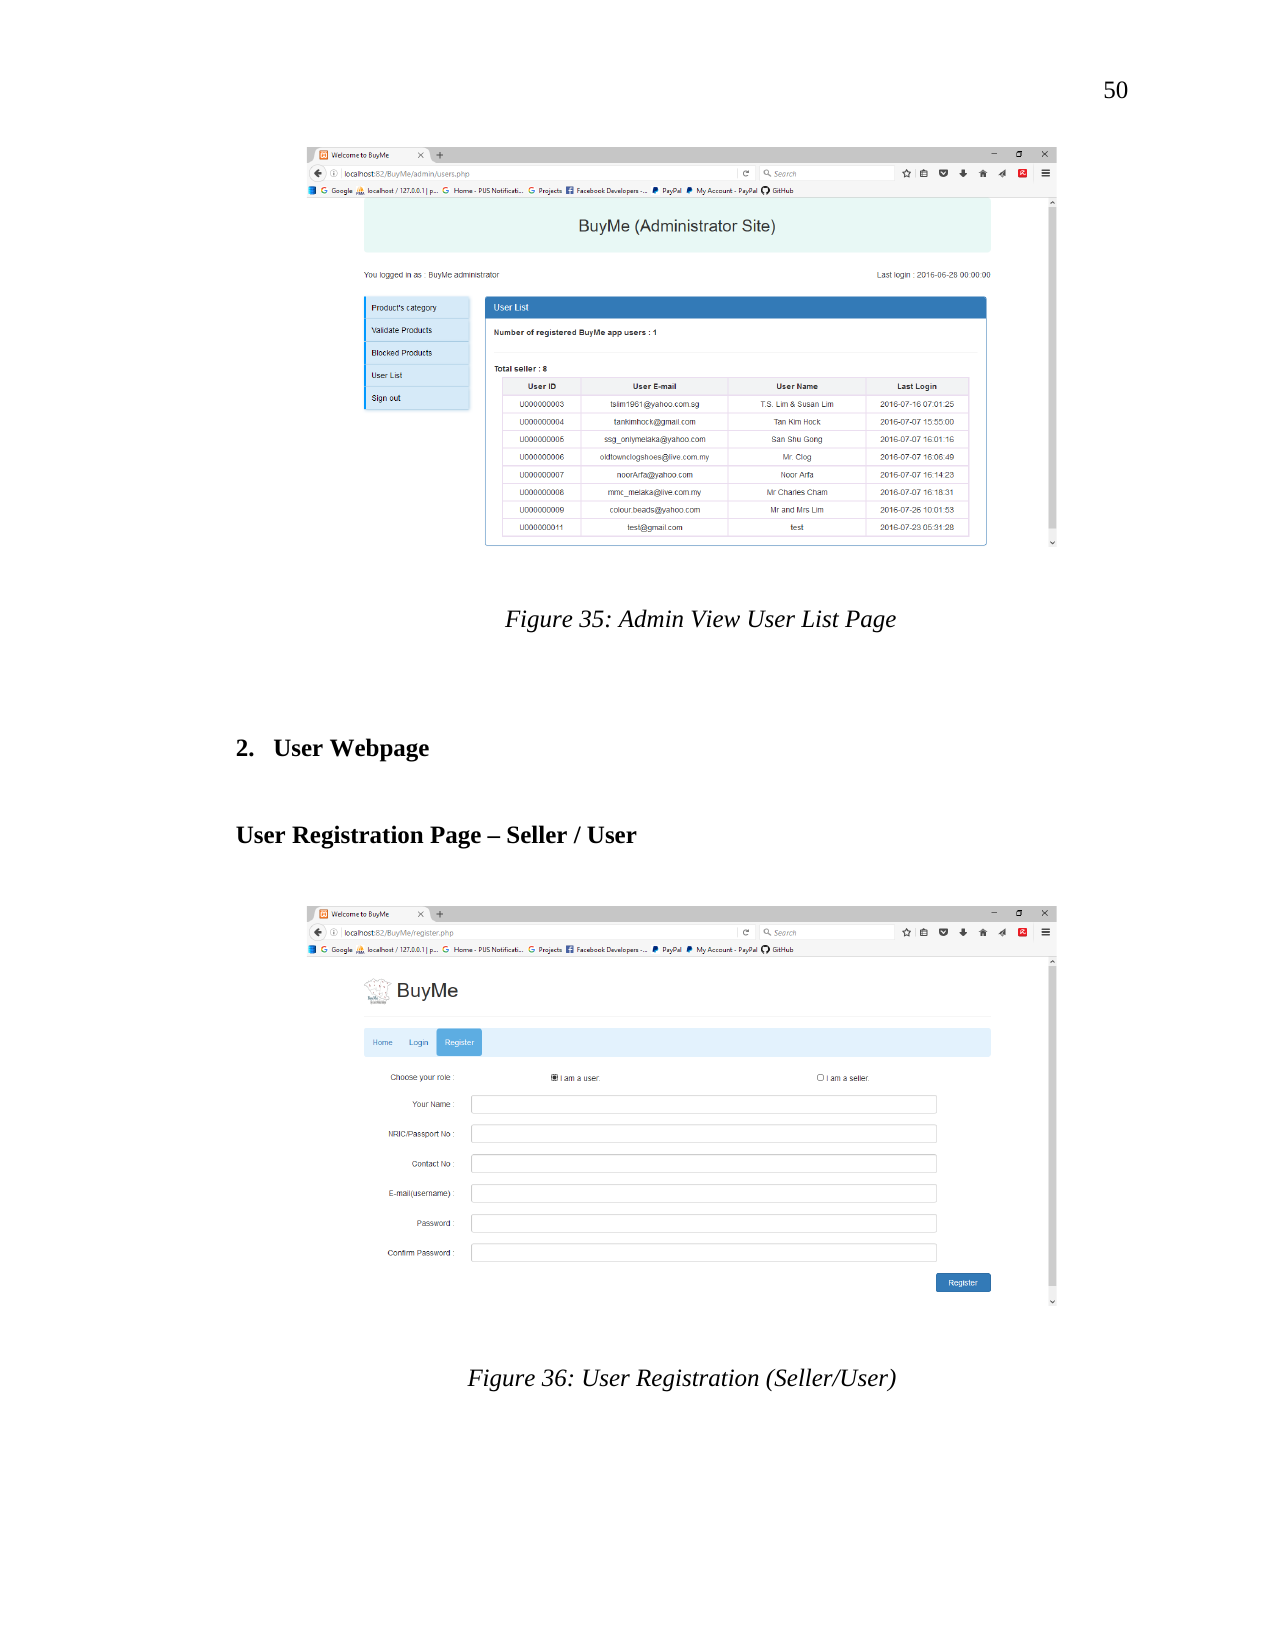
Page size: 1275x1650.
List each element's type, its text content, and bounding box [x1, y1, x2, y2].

list User Webpage [236, 733, 1128, 762]
picture [306, 147, 1057, 547]
text User Registration Page – Seller / User [236, 820, 1128, 848]
picture [306, 906, 1057, 1306]
